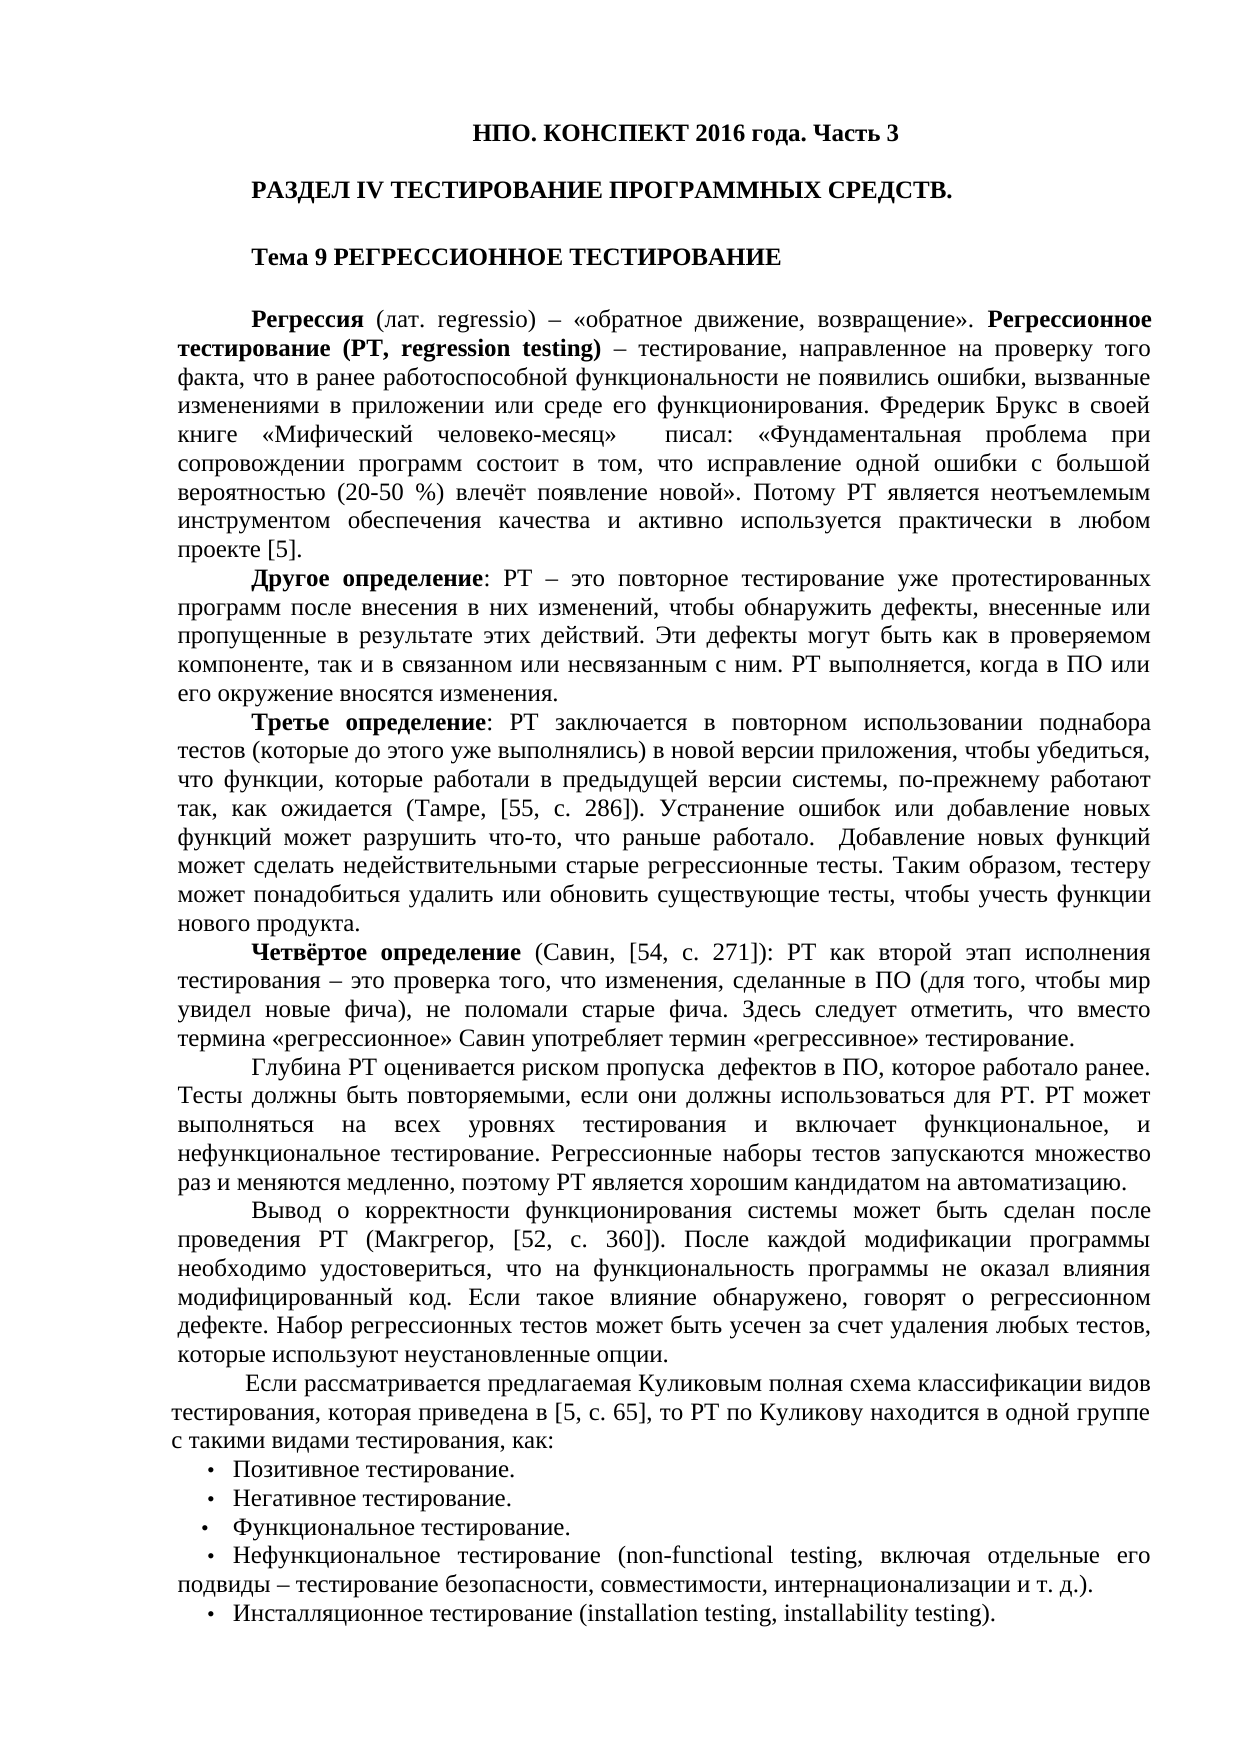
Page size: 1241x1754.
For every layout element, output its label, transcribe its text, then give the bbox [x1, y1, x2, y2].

list Нефункциональное тестирование (non-functional testing, включая отдельные его подвиды – тестирование безопасности, совместимости, интернационализации и т. д.). [177, 1541, 1152, 1598]
text Глубина РТ оценивается риском пропуска дефектов в ПО, которое работало ранее. Тесты должны быть повторяемыми, если они должны использоваться для РТ. РТ может выполняться на всех уровнях тестирования и включает функциональное, и нефункциональное тестирование. Регрессионные наборы тестов запускаются множество раз и меняются медленно, поэтому РТ является хорошим кандидатом на автоматизацию. [177, 1052, 1152, 1196]
text Четвёртое определение (Савин, [54, с. 271]): РТ как второй этап исполнения тестирования – это проверка того, что изменения, сделанные в ПО (для того, чтобы мир увидел новые фича), не поломали старые фича. Здесь следует отметить, что вместо термина «регрессионное» Савин употребляет термин «регрессивное» тестирование. [177, 937, 1152, 1052]
list Позитивное тестирование. [171, 1454, 1152, 1483]
list Инсталляционное тестирование (installation testing, installability testing). [177, 1598, 1152, 1627]
text Третье определение: РТ заключается в повторном использовании поднабора тестов (которые до этого уже выполнялись) в новой версии приложения, чтобы убедиться, что функции, которые работали в предыдущей версии системы, по-прежнему работают так, как ожидается (Тамре, [55, с. 286]). Устранение ошибок или добавление новых функций может разрушить что-то, что раньше работало. Добавление новых функций может сделать недействительными старые регрессионные тесты. Таким образом, тестеру может понадобиться удалить или обновить существующие тесты, чтобы учесть функции нового продукта. [177, 707, 1152, 937]
text РАЗДЕЛ IV ТЕСТИРОВАНИЕ ПРОГРАММНЫХ СРЕДСТВ. [177, 172, 1152, 203]
text Другое определение: РТ – это повторное тестирование уже протестированных программ после внесения в них изменений, чтобы обнаружить дефекты, внесенные или пропущенные в результате этих действий. Эти дефекты могут быть как в проверяемом компоненте, так и в связанном или несвязанным с ним. РТ выполняется, когда в ПО или его окружение вносятся изменения. [177, 563, 1152, 707]
list Негативное тестирование. [171, 1483, 1152, 1512]
list Функциональное тестирование. [171, 1512, 1152, 1541]
text Регрессия (лат. regressio) – «обратное движение, возвращение». Регрессионное тестирование (РТ, regression testing) – тестирование, направленное на проверку того факта, что в ранее работоспособной функциональности не появились ошибки, вызванные изменениями в приложении или среде его функционирования. Фредерик Брукс в своей книге «Мифический человеко-месяц» писал: «Фундаментальная проблема при сопровождении программ состоит в том, что исправление одной ошибки с большой вероятностью (20-50 %) влечёт появление новой». Потому РТ является неотъемлемым инструментом обеспечения качества и активно используется практически в любом проекте [5]. [177, 304, 1152, 563]
text Если рассматривается предлагаемая Куликовым полная схема классификации видов тестирования, которая приведена в [5, с. 65], то РТ по Куликову находится в одной группе с такими видами тестирования, как: [171, 1368, 1152, 1454]
text НПО. КОНСПЕКТ 2016 года. Часть 3 [398, 118, 1146, 147]
text Тема 9 РЕГРЕССИОННОЕ ТЕСТИРОВАНИЕ [177, 239, 1152, 271]
text Вывод о корректности функционирования системы может быть сделан после проведения РТ (Макгрегор, [52, с. 360]). После каждой модификации программы необходимо удостовериться, что на функциональность программы не оказал влияния модифицированный код. Если такое влияние обнаружено, говорят о регрессионном дефекте. Набор регрессионных тестов может быть усечен за счет удаления любых тестов, которые используют неустановленные опции. [177, 1196, 1152, 1368]
